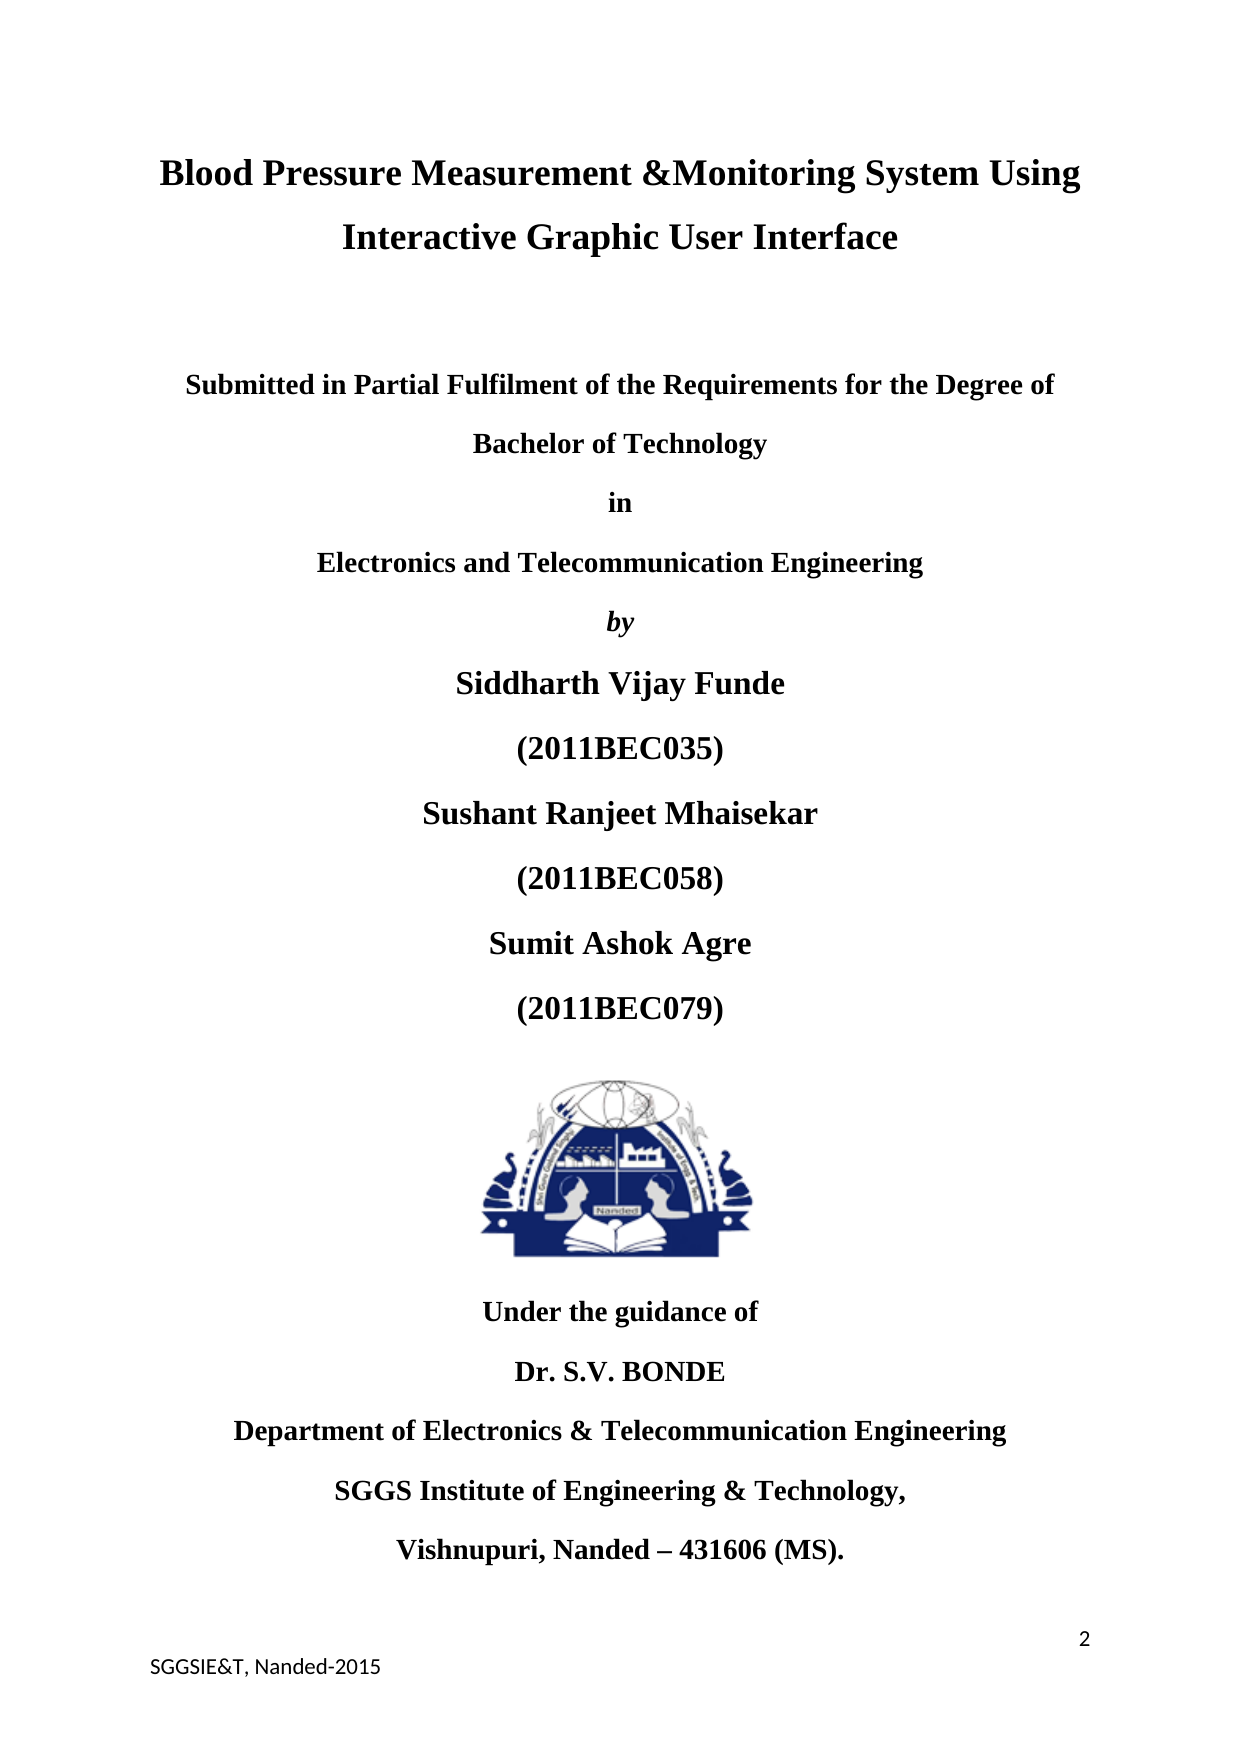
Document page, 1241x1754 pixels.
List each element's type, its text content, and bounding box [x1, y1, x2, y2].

text Bachelor of Technology [150, 426, 1090, 460]
text (2011BEC035) [150, 728, 1090, 767]
text Siddharth Vijay Funde [150, 664, 1090, 702]
text by [150, 604, 1090, 638]
picture [461, 1026, 775, 1294]
text Submitted in Partial Fulfilment of the Requirements for the Degree of [150, 367, 1090, 400]
text in [150, 486, 1090, 519]
text (2011BEC058) [150, 858, 1090, 897]
text Sushant Ranjeet Mhaisekar [150, 793, 1090, 832]
text Vishnupuri, Nanded – 431606 (MS). [150, 1532, 1090, 1566]
text Electronics and Telecommunication Engineering [150, 545, 1090, 578]
text (2011BEC079) [150, 988, 1090, 1026]
text Blood Pressure Measurement &Monitoring System Using Interactive Graphic User Interface [150, 150, 1090, 258]
text Sumit Ashok Agre [150, 923, 1090, 962]
text Under the guidance of [150, 1294, 1090, 1328]
text SGGS Institute of Engineering & Technology, [150, 1473, 1090, 1506]
text Department of Electronics & Telecommunication Engineering [150, 1413, 1090, 1447]
text Dr. S.V. BONDE [150, 1354, 1090, 1387]
